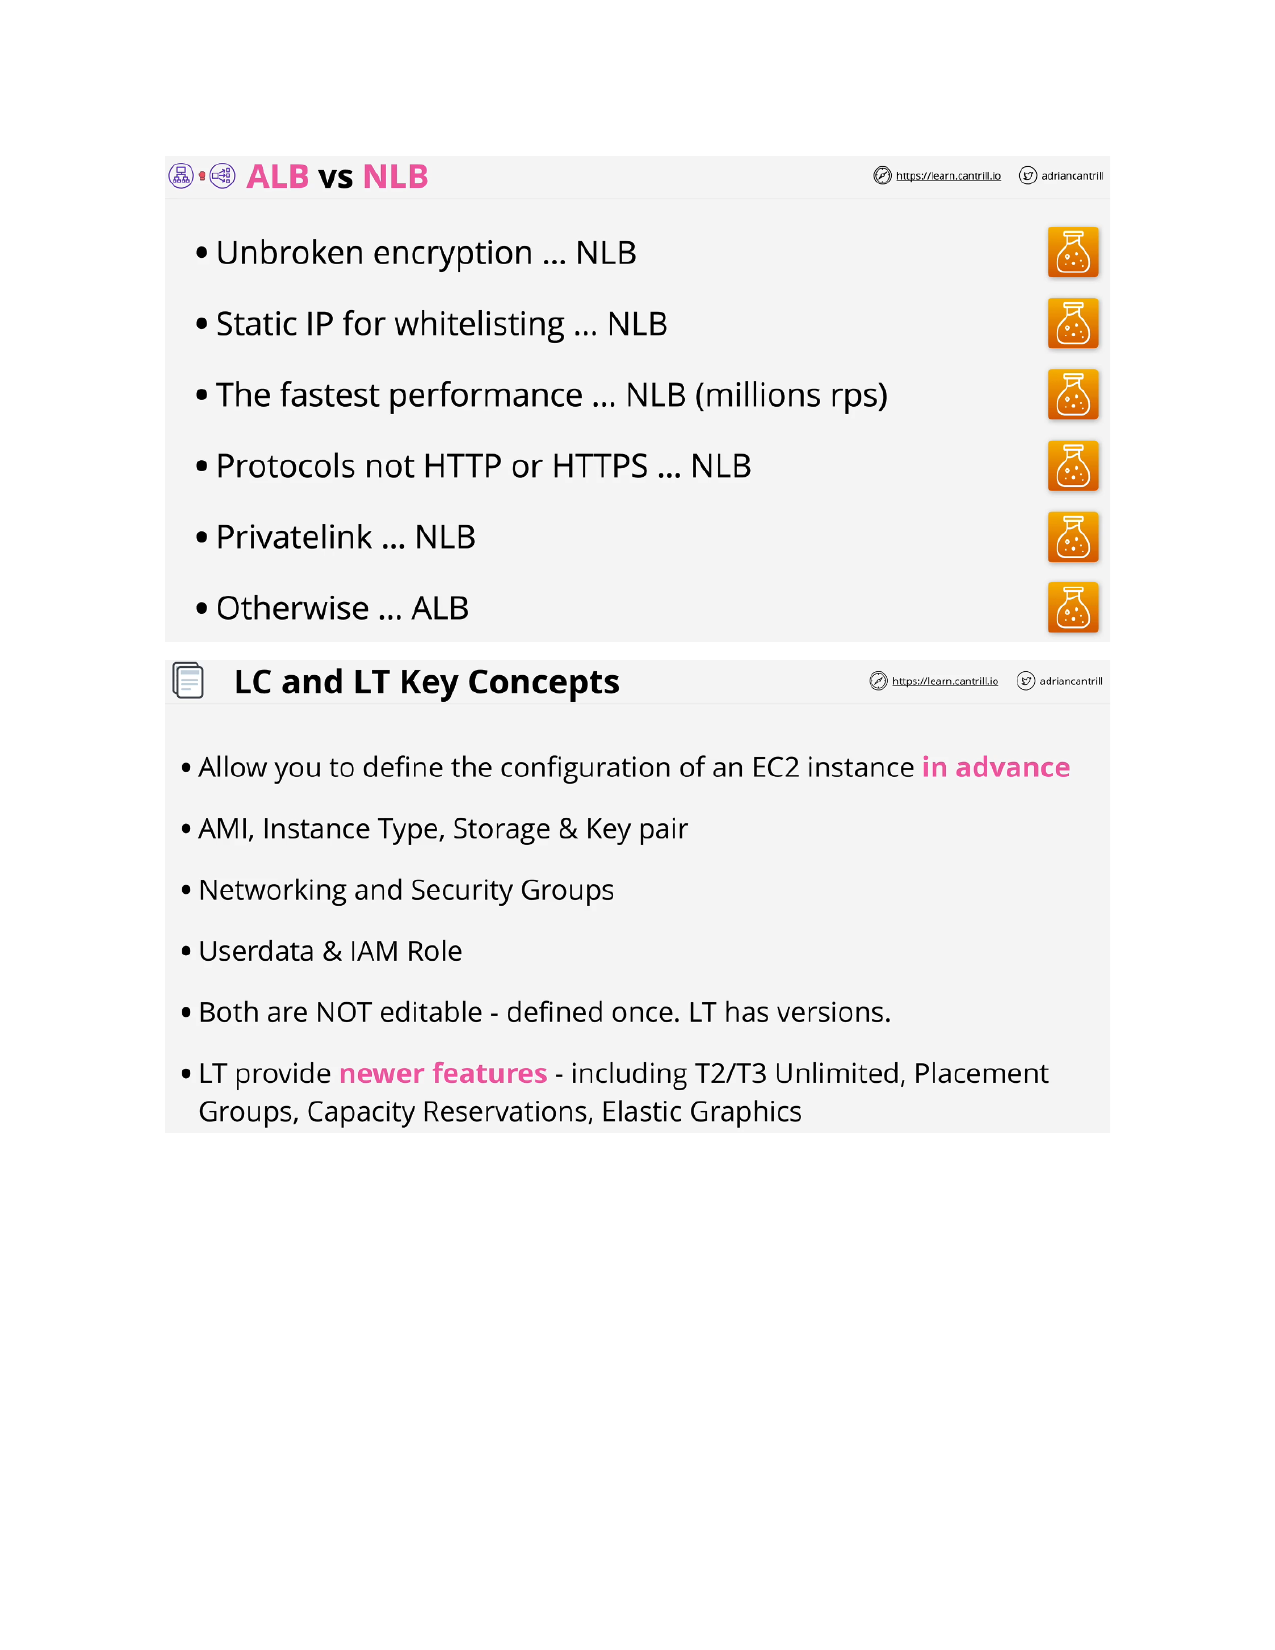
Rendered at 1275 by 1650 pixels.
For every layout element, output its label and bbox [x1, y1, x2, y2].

picture [165, 156, 1111, 642]
picture [165, 660, 1111, 1133]
